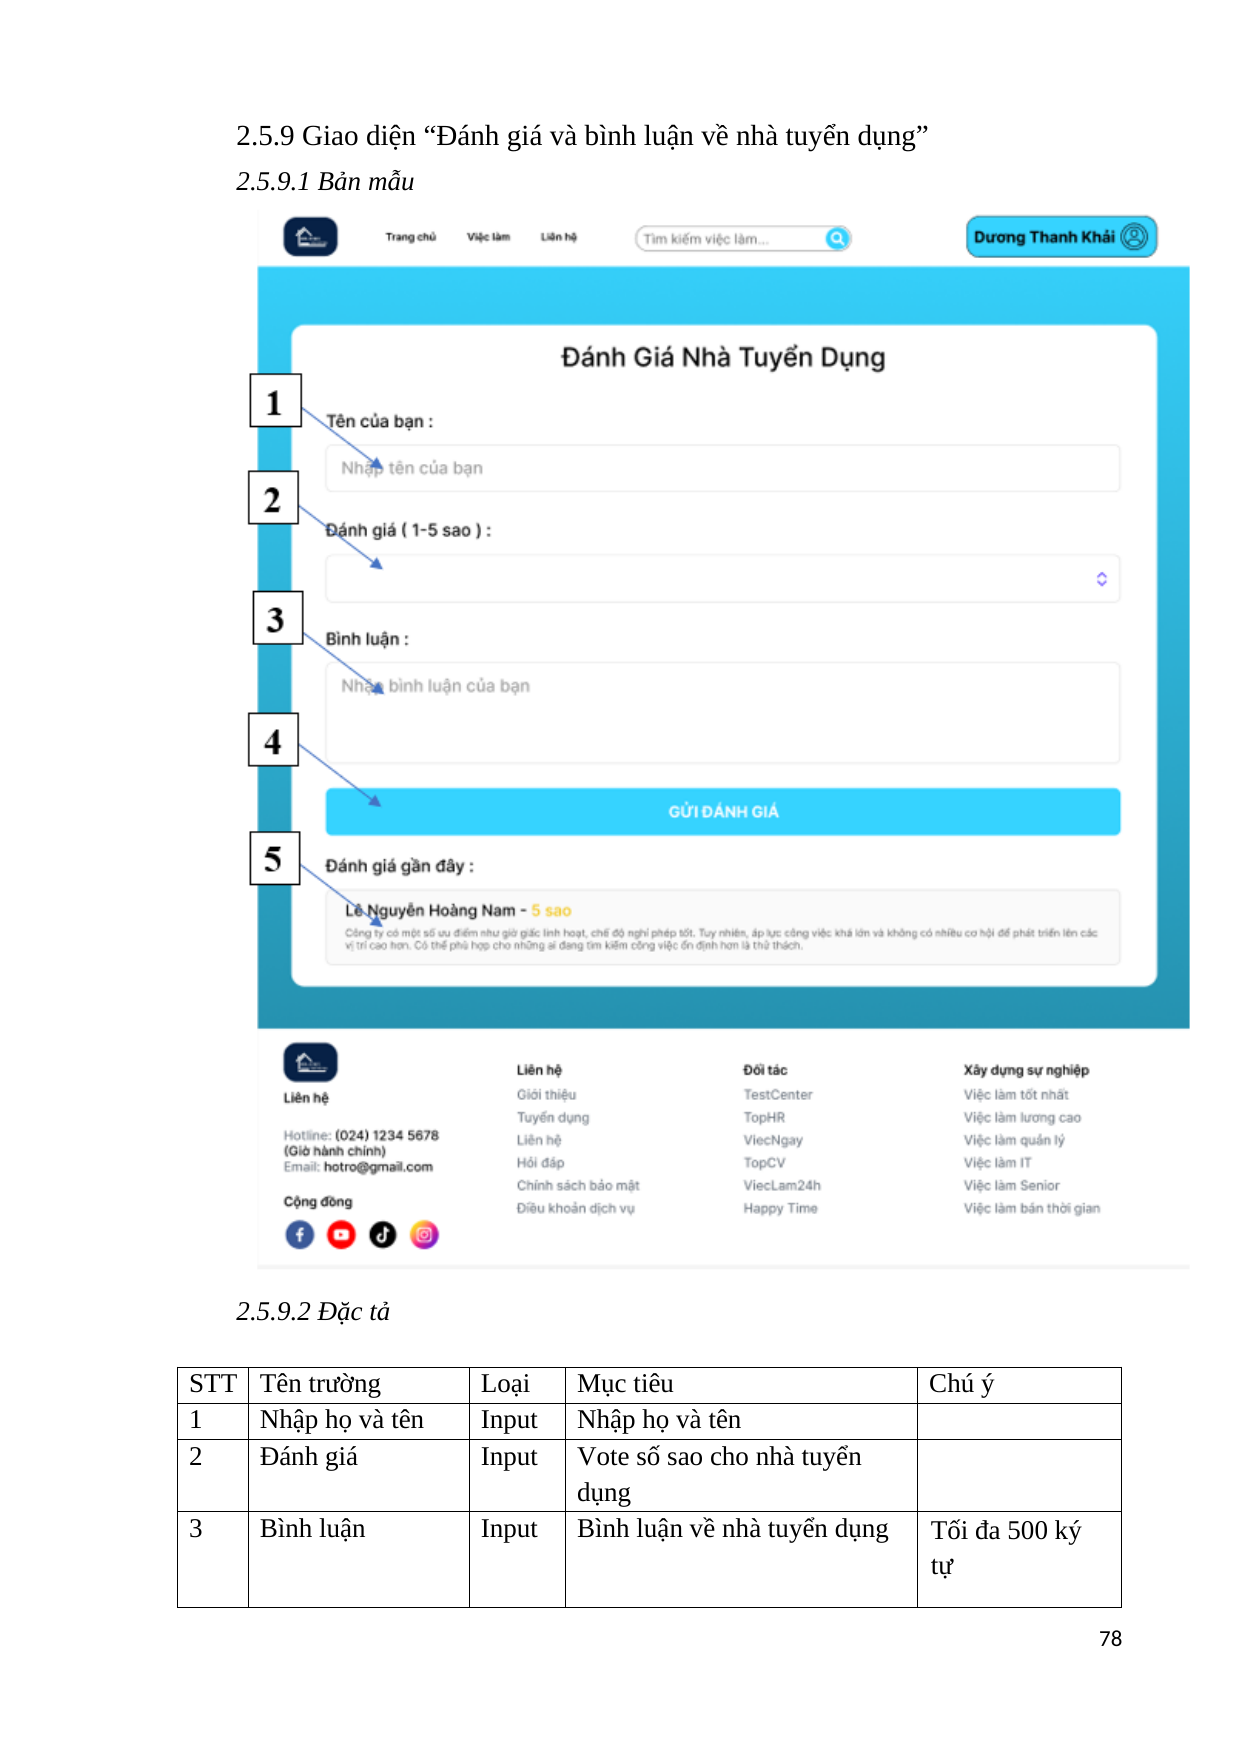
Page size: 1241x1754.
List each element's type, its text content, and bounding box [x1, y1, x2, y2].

table_header Mục tiêu [566, 1368, 917, 1403]
table_cell Input [470, 1512, 565, 1607]
table_cell Input [470, 1404, 565, 1439]
subtitle 2.5.9 Giao diện “Đánh giá và bình luận về nhà tuyển dụng” [177, 118, 1122, 152]
table_cell Đánh giá [249, 1440, 469, 1511]
table_header Loại [470, 1368, 565, 1403]
table_header Chú ý [918, 1368, 1121, 1403]
subtitle 2.5.9.2 Đặc tả [177, 1296, 1122, 1327]
table_cell 3 [178, 1512, 248, 1607]
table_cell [566, 1512, 917, 1607]
table_header Tên trường [249, 1368, 469, 1403]
table_cell [918, 1440, 1121, 1511]
table_cell Input [470, 1440, 565, 1511]
table_cell Bình luận [249, 1512, 469, 1607]
table_cell [918, 1512, 1121, 1607]
table_cell Vote số sao cho nhà tuyển dụng [566, 1440, 917, 1511]
table_cell 1 [178, 1404, 248, 1439]
table_cell Nhập họ và tên [249, 1404, 469, 1439]
table_cell 2 [178, 1440, 248, 1511]
table_header STT [178, 1368, 248, 1403]
subtitle 2.5.9.1 Bản mẫu [177, 165, 1122, 196]
picture [236, 205, 1193, 1271]
table_cell [918, 1404, 1121, 1439]
table_cell Nhập họ và tên [566, 1404, 917, 1439]
